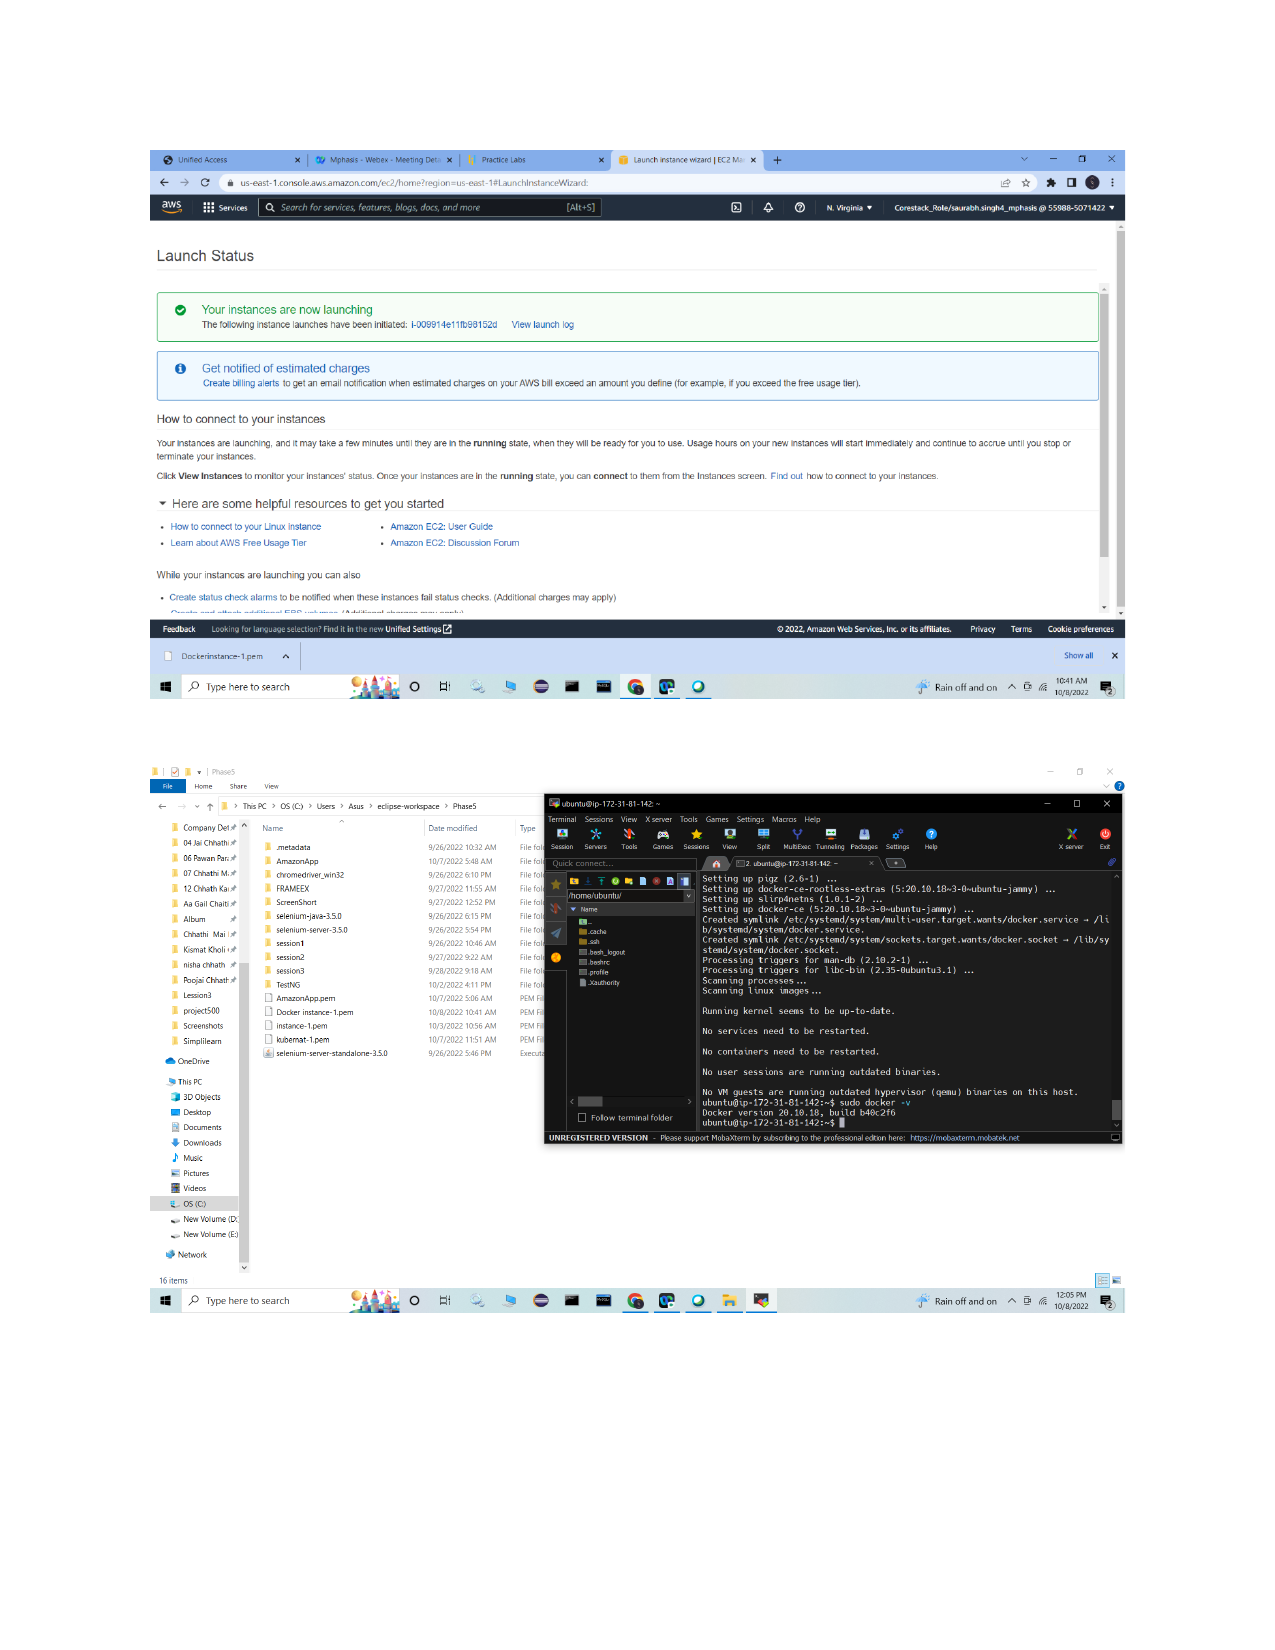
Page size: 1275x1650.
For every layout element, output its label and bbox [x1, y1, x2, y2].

picture [150, 764, 1125, 1313]
picture [150, 150, 1125, 699]
